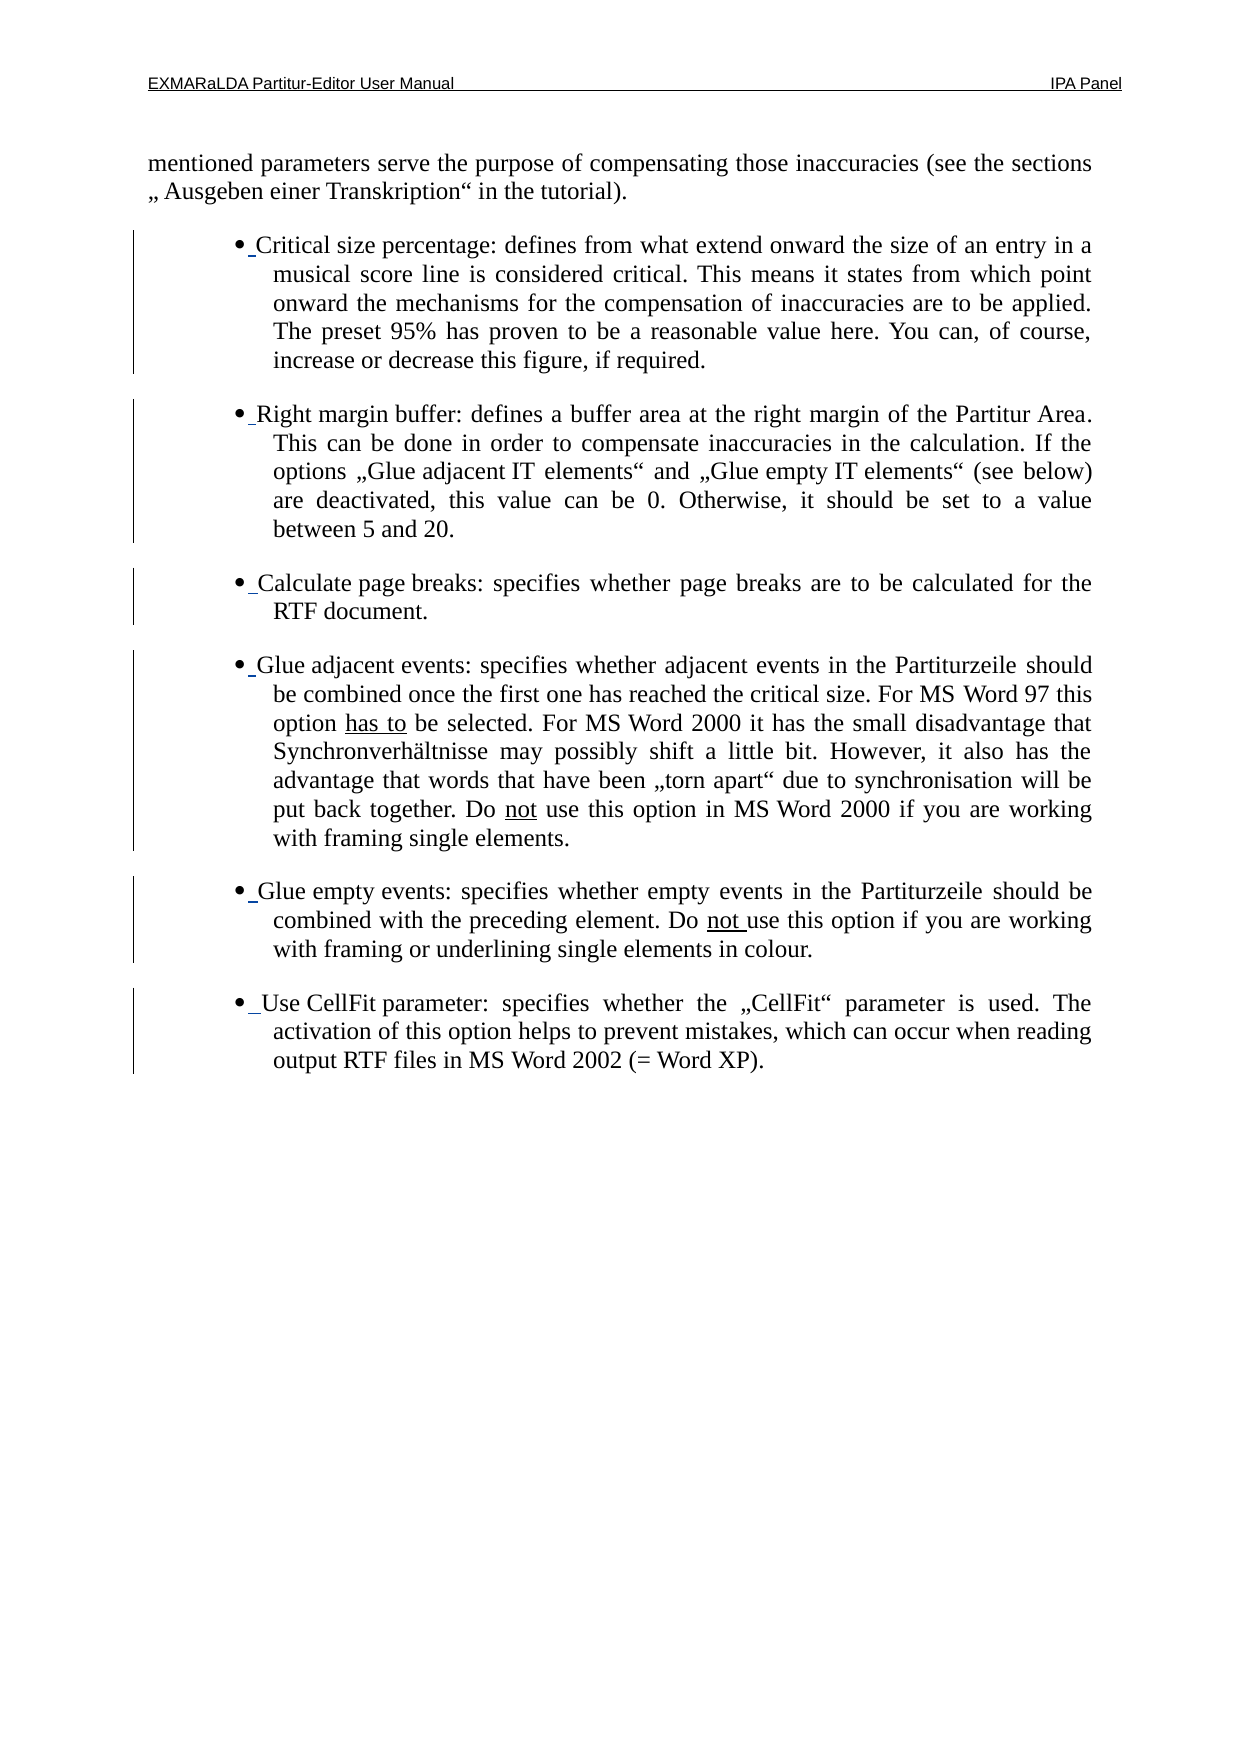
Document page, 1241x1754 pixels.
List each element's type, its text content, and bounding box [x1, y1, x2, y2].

list Glue adjacent events: specifies whether adjacent events in the Partiturzeile should be combined once the first one has reached the critical size. For MS Word 97 this option has to be selected. For MS Word 2000 it has the small disadvantage that Synchronverhältnisse may possibly shift a little bit. However, it also has the advantage that words that have been „torn apart“ due to synchronisation will be put back together. Do not use this option in MS Word 2000 if you are working with framing single elements. [235, 650, 1093, 851]
list Right margin buffer: defines a buffer area at the right margin of the Partitur Area. This can be done in order to compensate inaccuracies in the calculation. If the options „Glue adjacent IT elements“ and „Glue empty IT elements“ (see below) are deactivated, this value can be 0. Otherwise, it should be set to a value between 5 and 20. [235, 399, 1093, 543]
list Use CellFit parameter: specifies whether the „CellFit“ parameter is used. The activation of this option helps to prevent mistakes, which can occur when reading output RTF files in MS Word 2002 (= Word XP). [235, 988, 1093, 1074]
list Glue empty events: specifies whether empty events in the Partiturzeile should be combined with the preceding element. Do not use this option if you are working with framing or underlining single elements in colour. [235, 876, 1093, 963]
list Critical size percentage: defines from what extend onward the size of an entry in a musical score line is considered critical. This means it states from which point onward the mechanisms for the compensation of inaccuracies are to be applied. The preset 95% has proven to be a reasonable value here. You can, of course, increase or decrease this figure, if required. [235, 230, 1093, 374]
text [148, 148, 1093, 205]
list Calculate page breaks: specifies whether page breaks are to be calculated for the RTF document. [235, 568, 1093, 625]
